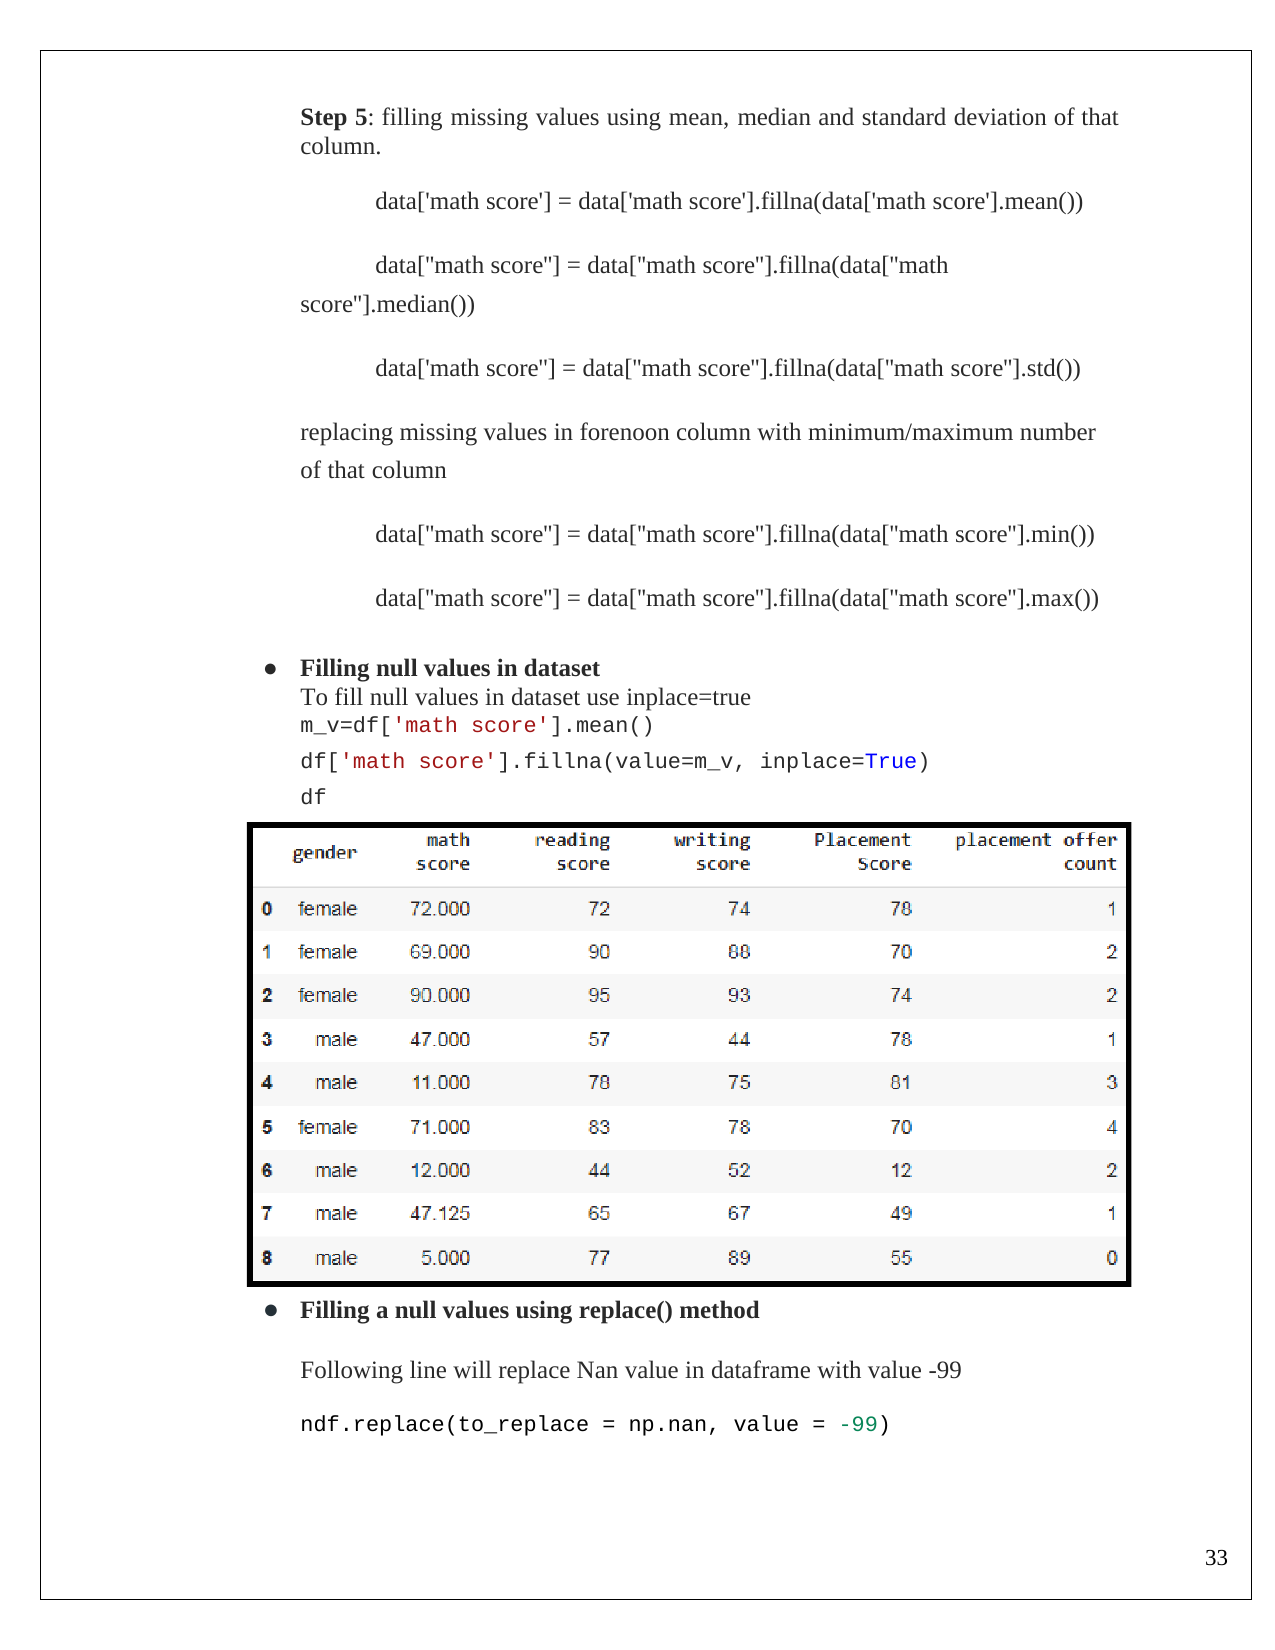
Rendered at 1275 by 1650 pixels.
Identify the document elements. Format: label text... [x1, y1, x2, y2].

text data['math score''] = data[''math score''].fillna(data[''math score''].std()) [375, 353, 1251, 381]
text data['math score'] = data['math score'].fillna(data['math score'].mean()) [375, 186, 1251, 214]
text df['math score'].fillna(value=m_v, inplace=True) df [300, 751, 932, 811]
subtitle Filling a null values using replace() method [263, 1293, 1251, 1324]
text data[''math score''] = data[''math score''].fillna(data[''math score''].min()) [375, 519, 1251, 548]
text data[''math score''] = data[''math score''].fillna(data[''math score''].median()) [300, 250, 949, 317]
text m_v=df['math score'].mean() [300, 715, 1251, 739]
text ndf.replace(to_replace = np.nan, value = -99) [300, 1413, 1251, 1438]
subtitle Filling null values in dataset [263, 652, 1251, 681]
text data[''math score''] = data[''math score''].fillna(data[''math score''].max()) [375, 583, 1251, 612]
picture [246, 822, 1132, 1287]
text replacing missing values in forenoon column with minimum/maximum number of that column [300, 417, 1103, 484]
text Following line will replace Nan value in dataframe with value -99 [300, 1355, 1251, 1384]
text To fill null values in dataset use inplace=true [300, 682, 1251, 710]
text Step 5: filling missing values using mean, median and standard deviation of that column. [300, 102, 1144, 160]
